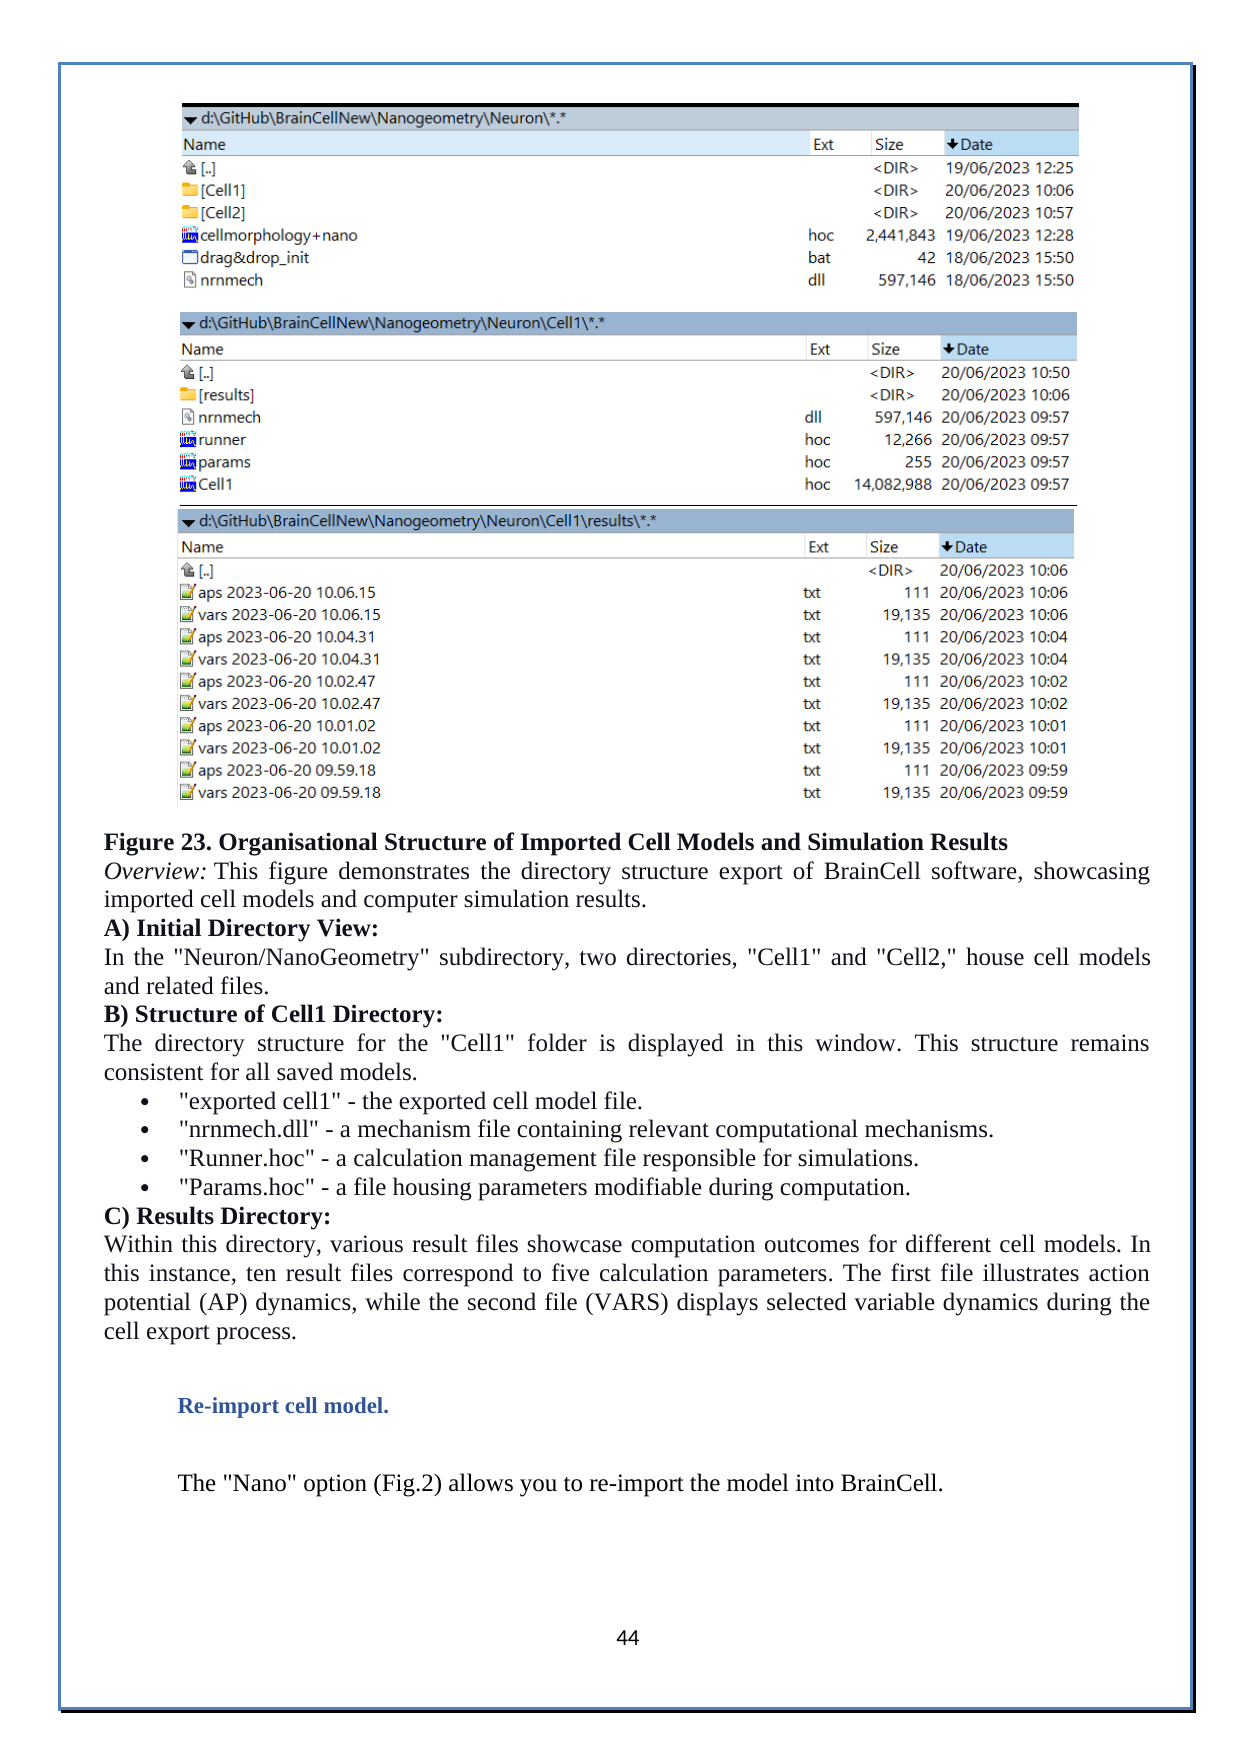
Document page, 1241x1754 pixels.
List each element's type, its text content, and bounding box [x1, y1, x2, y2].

text In the "Neuron/NanoGeometry" subdirectory, two directories, "Cell1" and "Cell2," house cell models and related files. [103, 942, 1152, 999]
list "nrnmech.dll" - a mechanism file containing relevant computational mechanisms. [141, 1114, 1152, 1143]
picture [182, 103, 1079, 307]
picture [180, 312, 1077, 506]
list "Params.hoc" - a file housing parameters modifiable during computation. [141, 1172, 1152, 1201]
picture [177, 509, 1074, 808]
text Overview: This figure demonstrates the directory structure export of BrainCell software, showcasing imported cell models and computer simulation results. [103, 856, 1152, 913]
text B) Structure of Cell1 Directory: [103, 999, 1152, 1028]
text The "Nano" option (Fig.2) allows you to re-import the model into BrainCell. [103, 1468, 1093, 1497]
text C) Results Directory: [103, 1201, 1152, 1229]
text The directory structure for the "Cell1" folder is displayed in this window. This structure remains consistent for all saved models. [103, 1028, 1152, 1086]
text A) Initial Directory View: [103, 913, 1152, 942]
text Within this directory, various result files showcase computation outcomes for different cell models. In this instance, ten result files correspond to five calculation parameters. The first file illustrates action potential (AP) dynamics, while the second file (VARS) displays selected variable dynamics during the cell export process. [103, 1229, 1152, 1344]
text Figure 23. Organisational Structure of Imported Cell Models and Simulation Results [103, 827, 1152, 856]
list "Runner.hoc" - a calculation management file responsible for simulations. [141, 1143, 1152, 1172]
subtitle Re-import cell model. [103, 1392, 1093, 1418]
list "exported cell1" - the exported cell model file. [141, 1086, 1152, 1114]
